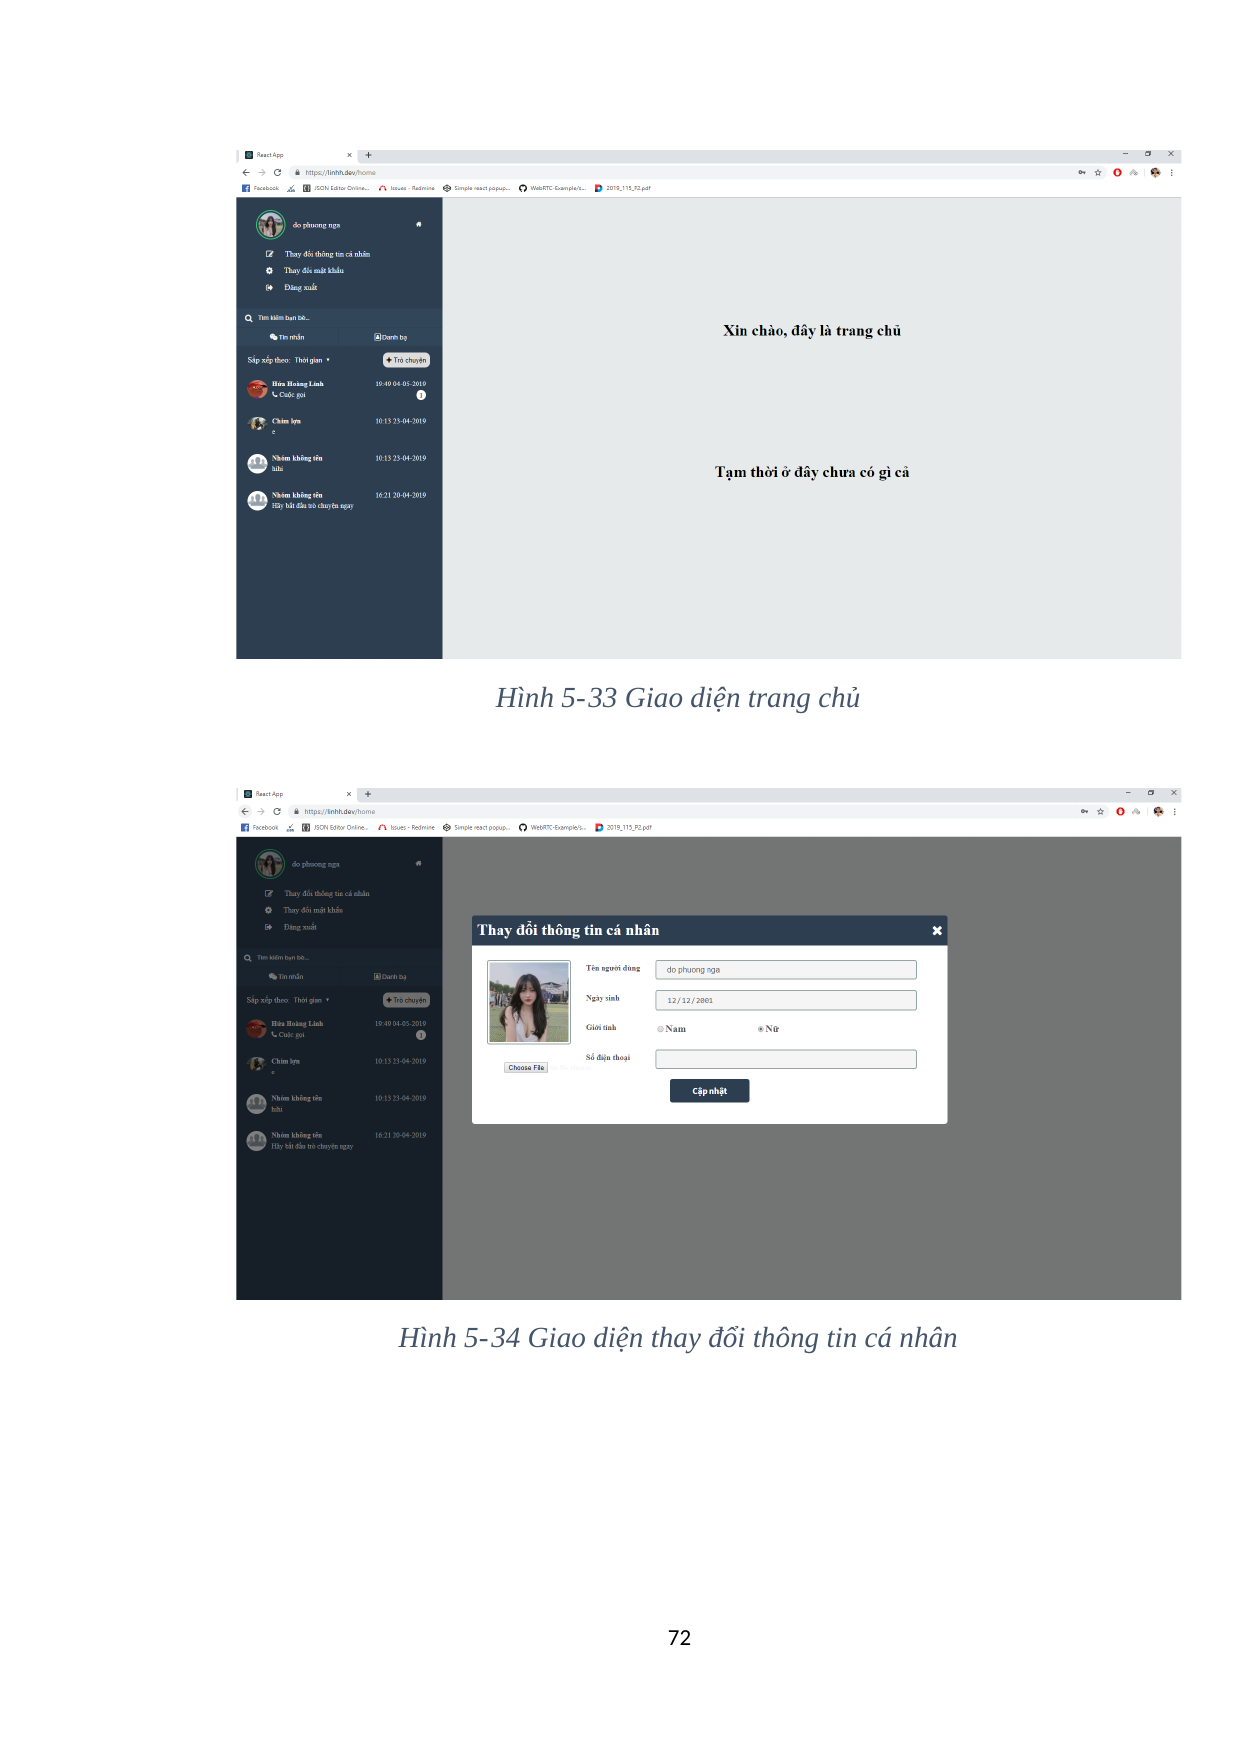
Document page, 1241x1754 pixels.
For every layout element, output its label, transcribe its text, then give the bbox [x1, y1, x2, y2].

picture [236, 150, 1182, 659]
picture [236, 788, 1182, 1300]
